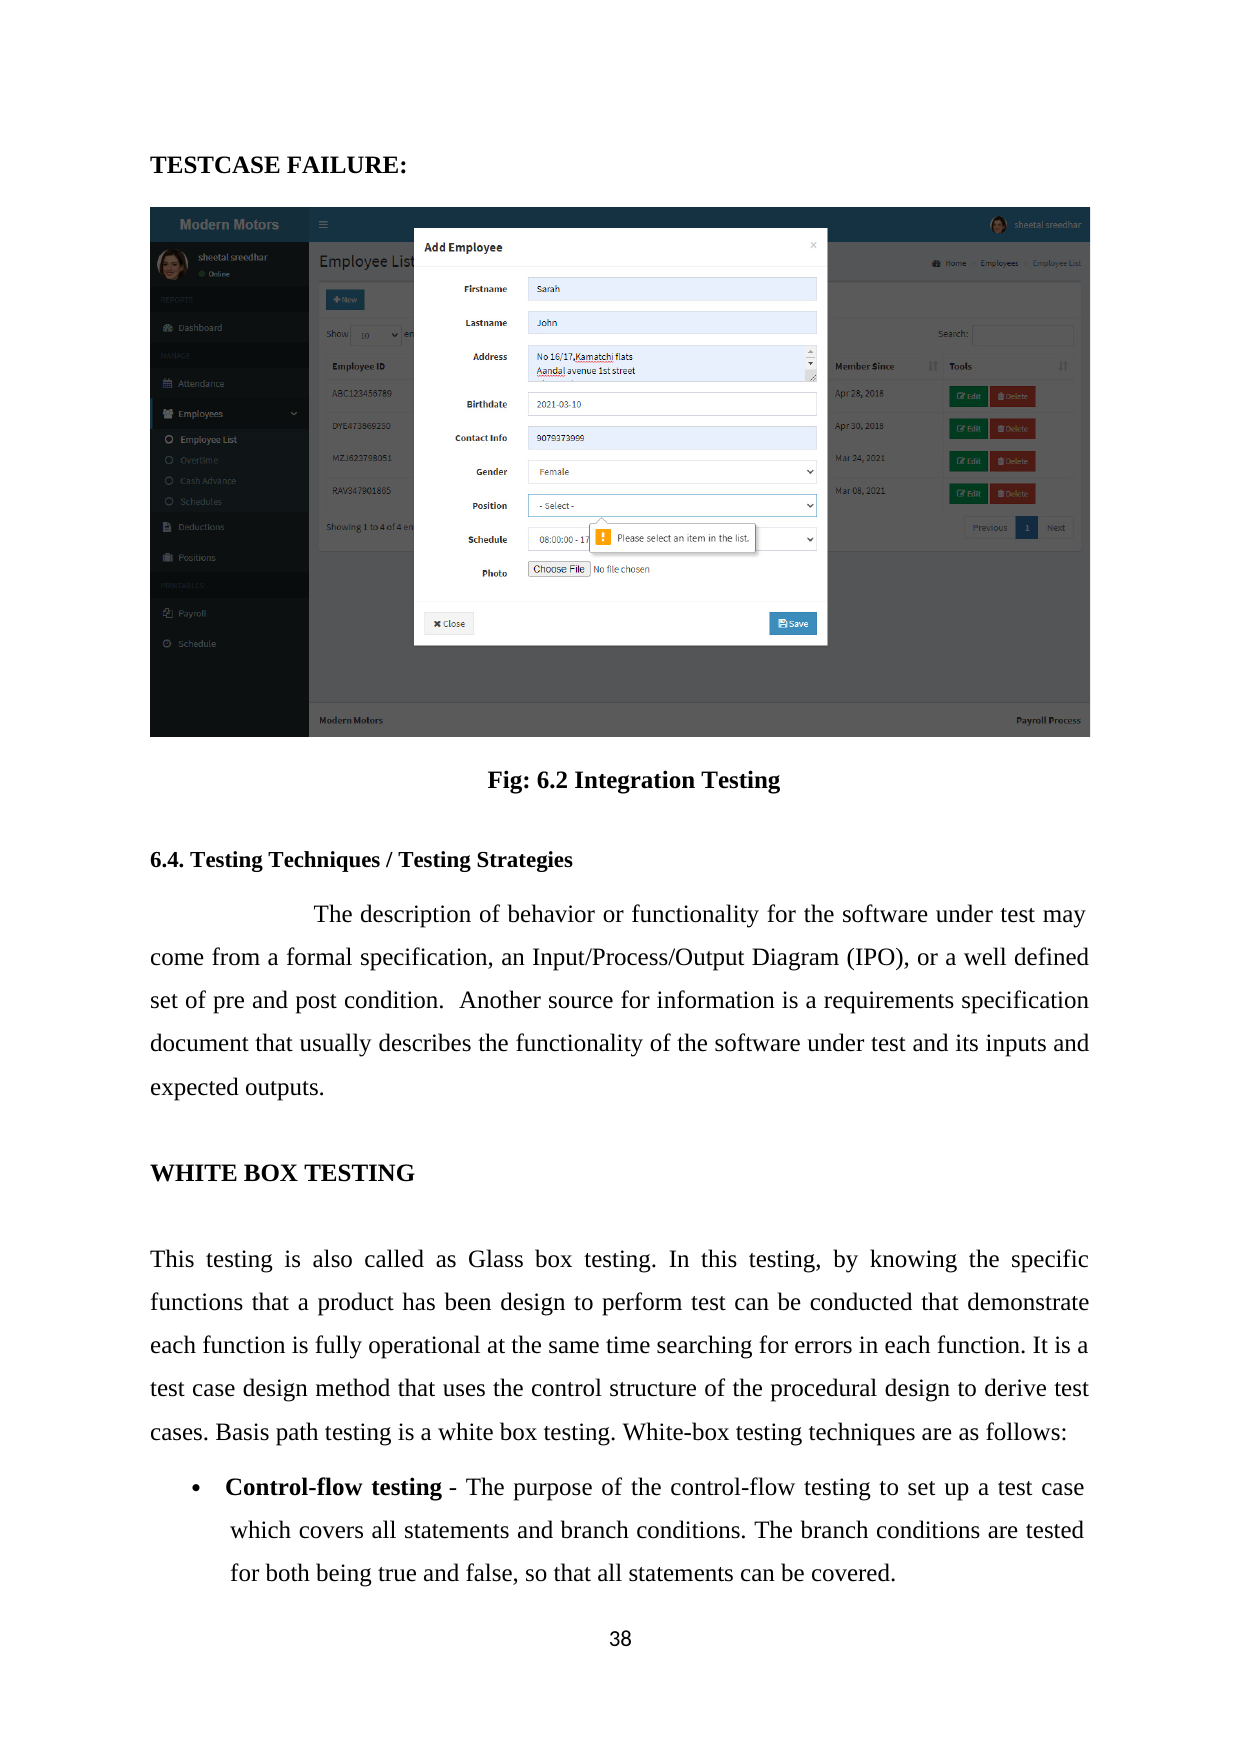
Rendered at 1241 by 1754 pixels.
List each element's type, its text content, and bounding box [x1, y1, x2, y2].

list Control-flow testing - The purpose of the control-flow testing to set up a test case which covers all statements and branch conditions. The branch conditions are tested for both being true and false, so that all statements can be covered. [192, 1472, 1085, 1587]
text Fig: 6.2 Integration Testing [150, 765, 1090, 794]
text WHITE BOX TESTING [150, 1158, 1090, 1187]
picture [150, 207, 1091, 737]
text TESTCASE FAILURE: [150, 150, 1090, 179]
text This testing is also called as Glass box testing. In this testing, by knowing the specific functions that a product has been design to perform test can be conducted that demonstrate each function is fully operational at the same time searching for errors in each function. It is a test case design method that uses the control structure of the procedural design to derive test cases. Basis path testing is a white box testing. White-box testing techniques are as follows: [150, 1244, 1090, 1445]
text 6.4. Testing Techniques / Testing Strategies [150, 846, 1090, 873]
text The description of behavior or functionality for the software under test may come from a formal specification, an Input/Process/Output Diagram (IPO), or a well defined set of pre and post condition. Another source for information is a requirements specification document that usually describes the functionality of the software under test and its inputs and expected outputs. [150, 899, 1090, 1100]
